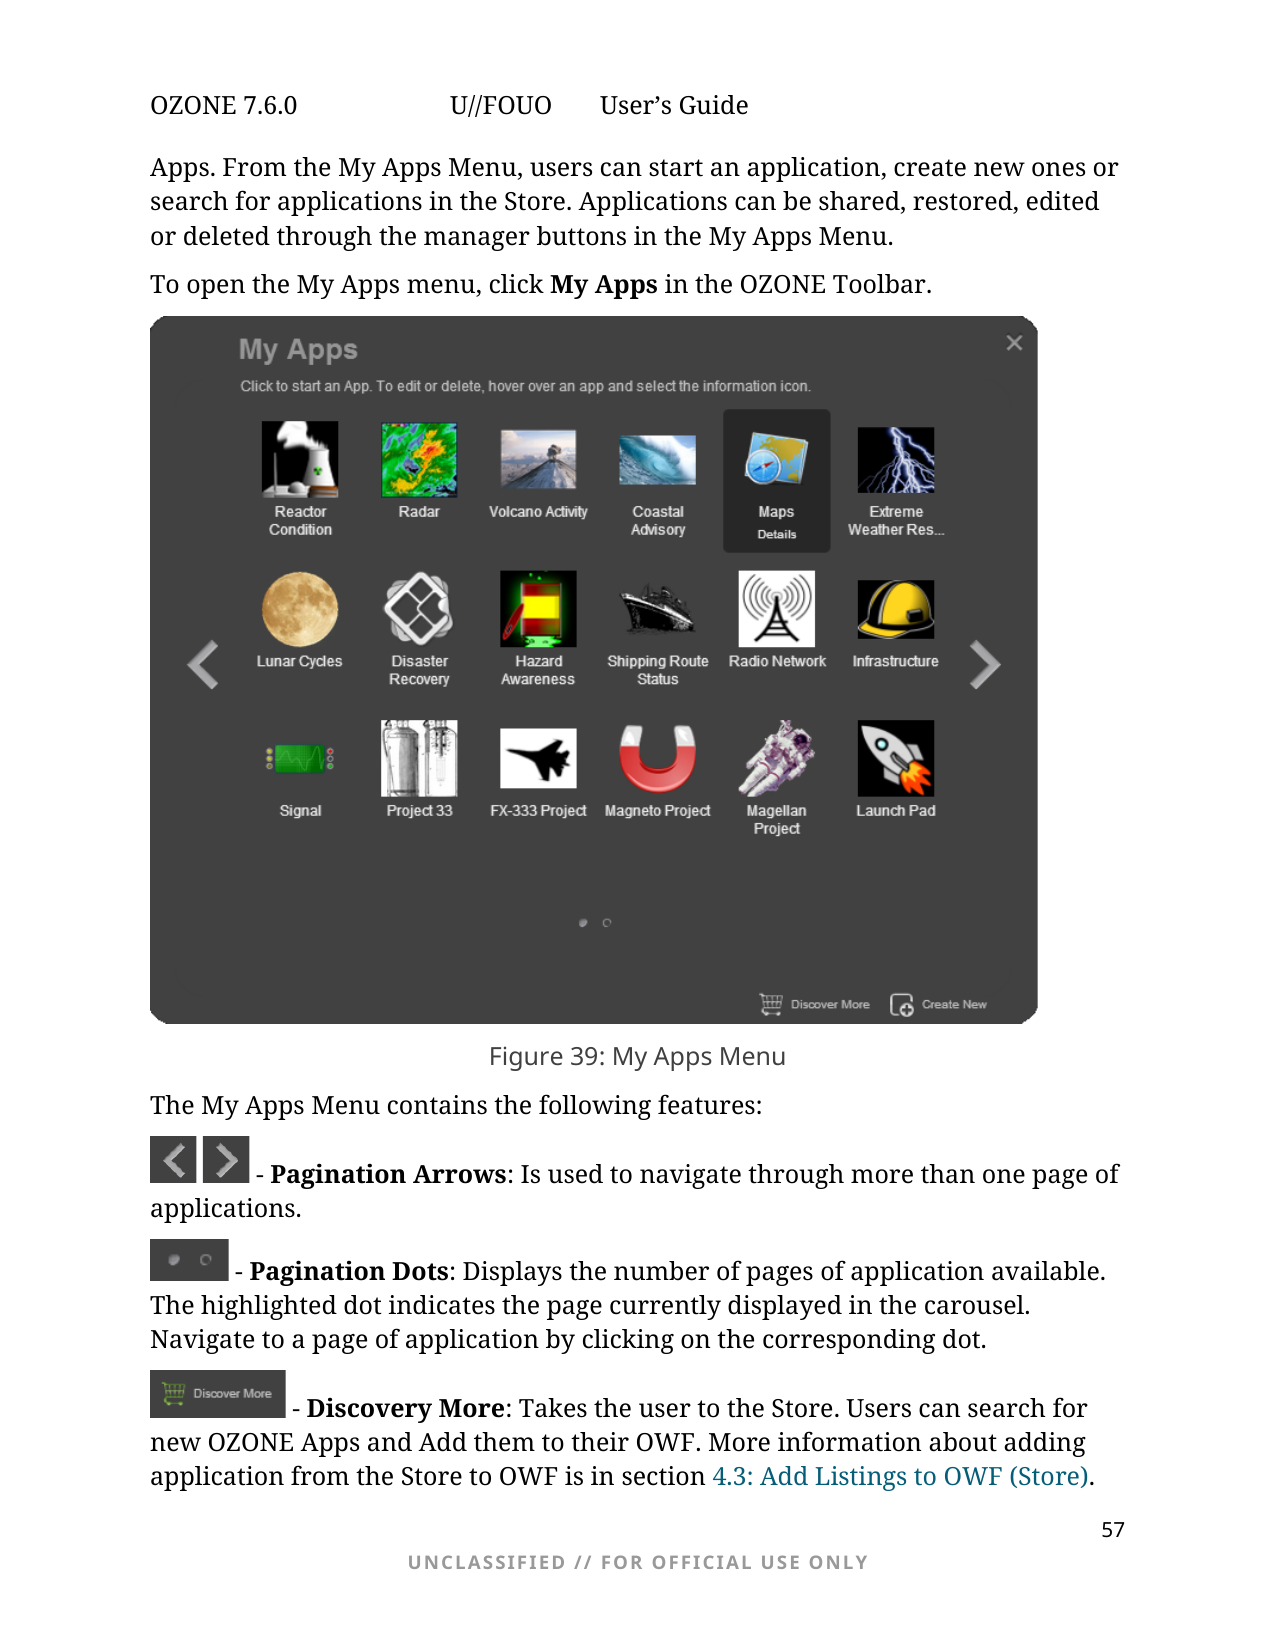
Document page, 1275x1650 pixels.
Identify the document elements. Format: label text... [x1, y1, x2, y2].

text To open the My Apps menu, click My Apps in the OZONE Toolbar. [150, 267, 1125, 301]
text - Pagination Dots: Displays the number of pages of application available. The highlighted dot indicates the page currently displayed in the carousel. Navigate to a page of application by clicking on the corresponding dot. [150, 1239, 1125, 1356]
text - Pagination Arrows: Is used to navigate through more than one page of applications. [150, 1137, 1125, 1224]
text The My Apps Menu contains the following features: [150, 1087, 1125, 1122]
picture [150, 316, 1038, 1024]
picture [150, 1239, 229, 1281]
picture [202, 1136, 250, 1183]
picture [150, 1136, 197, 1183]
picture [150, 1370, 286, 1418]
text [150, 150, 1125, 252]
text - Discovery More: Takes the user to the Store. Users can search for new OZONE Apps and Add them to their OWF. More information about adding application from the Store to OWF is in section 4.3: Add Listings to OWF (Store). [150, 1371, 1125, 1493]
picture [713, 1470, 719, 1478]
